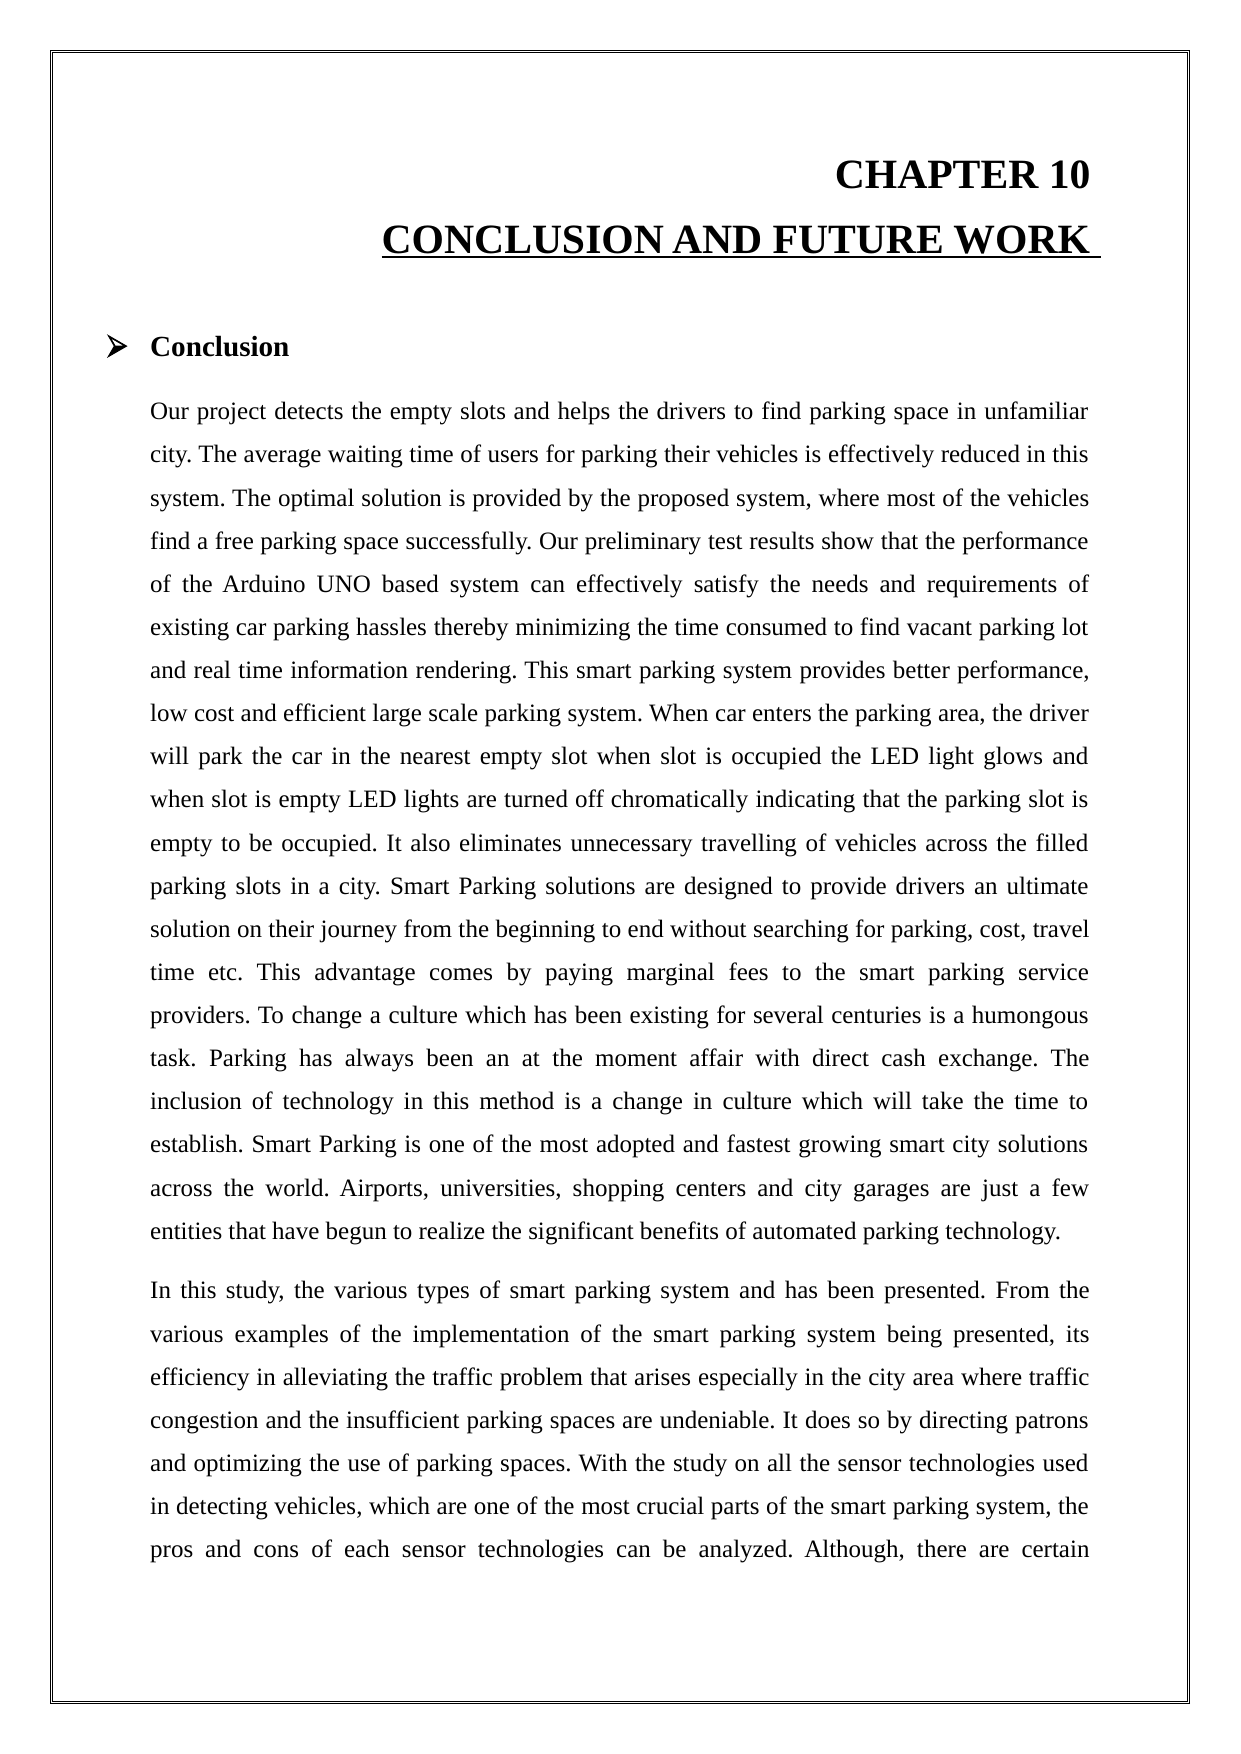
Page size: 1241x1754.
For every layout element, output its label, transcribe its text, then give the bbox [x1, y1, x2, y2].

list Conclusion [106, 329, 1090, 363]
text Our project detects the empty slots and helps the drivers to find parking space in unfamiliar city. The average waiting time of users for parking their vehicles is effectively reduced in this system. The optimal solution is provided by the proposed system, where most of the vehicles find a free parking space successfully. Our preliminary test results show that the performance of the Arduino UNO based system can effectively satisfy the needs and requirements of existing car parking hassles thereby minimizing the time consumed to find vacant parking lot and real time information rendering. This smart parking system provides better performance, low cost and efficient large scale parking system. When car enters the parking area, the driver will park the car in the nearest empty slot when slot is occupied the LED light glows and when slot is empty LED lights are turned off chromatically indicating that the parking slot is empty to be occupied. It also eliminates unnecessary travelling of vehicles across the filled parking slots in a city. Smart Parking solutions are designed to provide drivers an ultimate solution on their journey from the beginning to end without searching for parking, cost, travel time etc. This advantage comes by paying marginal fees to the smart parking service providers. To change a culture which has been existing for several centuries is a humongous task. Parking has always been an at the moment affair with direct cash exchange. The inclusion of technology in this method is a change in culture which will take the time to establish. Smart Parking is one of the most adopted and fastest growing smart city solutions across the world. Airports, universities, shopping centers and city garages are just a few entities that have begun to realize the significant benefits of automated parking technology. [150, 396, 1090, 1244]
text CONCLUSION AND FUTURE WORK [150, 214, 1090, 262]
text CHAPTER 10 [150, 150, 1090, 198]
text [150, 1276, 1090, 1563]
